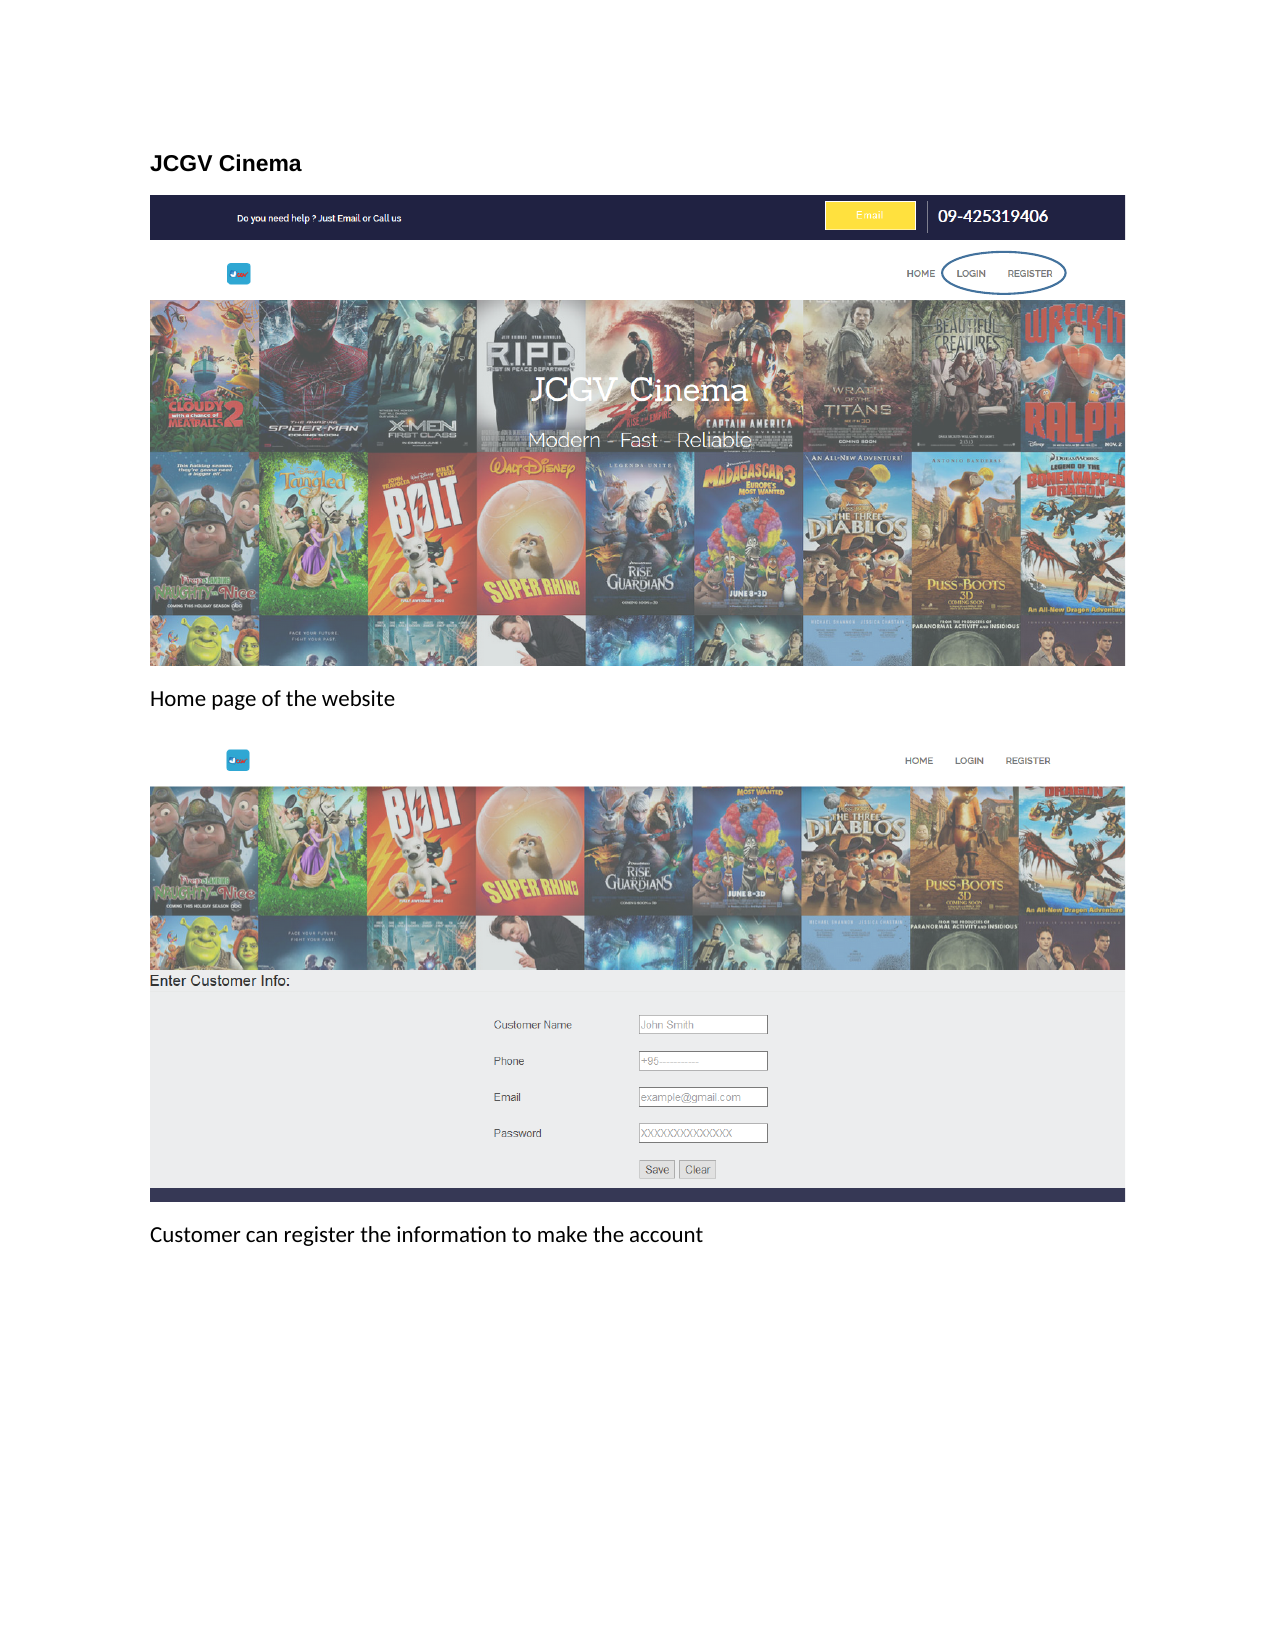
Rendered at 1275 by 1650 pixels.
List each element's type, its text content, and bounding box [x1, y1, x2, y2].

text Customer can register the information to make the account [150, 1221, 1125, 1249]
picture [150, 731, 1125, 1202]
text Home page of the website [150, 684, 1125, 712]
text JCGV Cinema [150, 150, 1125, 176]
picture [150, 195, 1125, 666]
